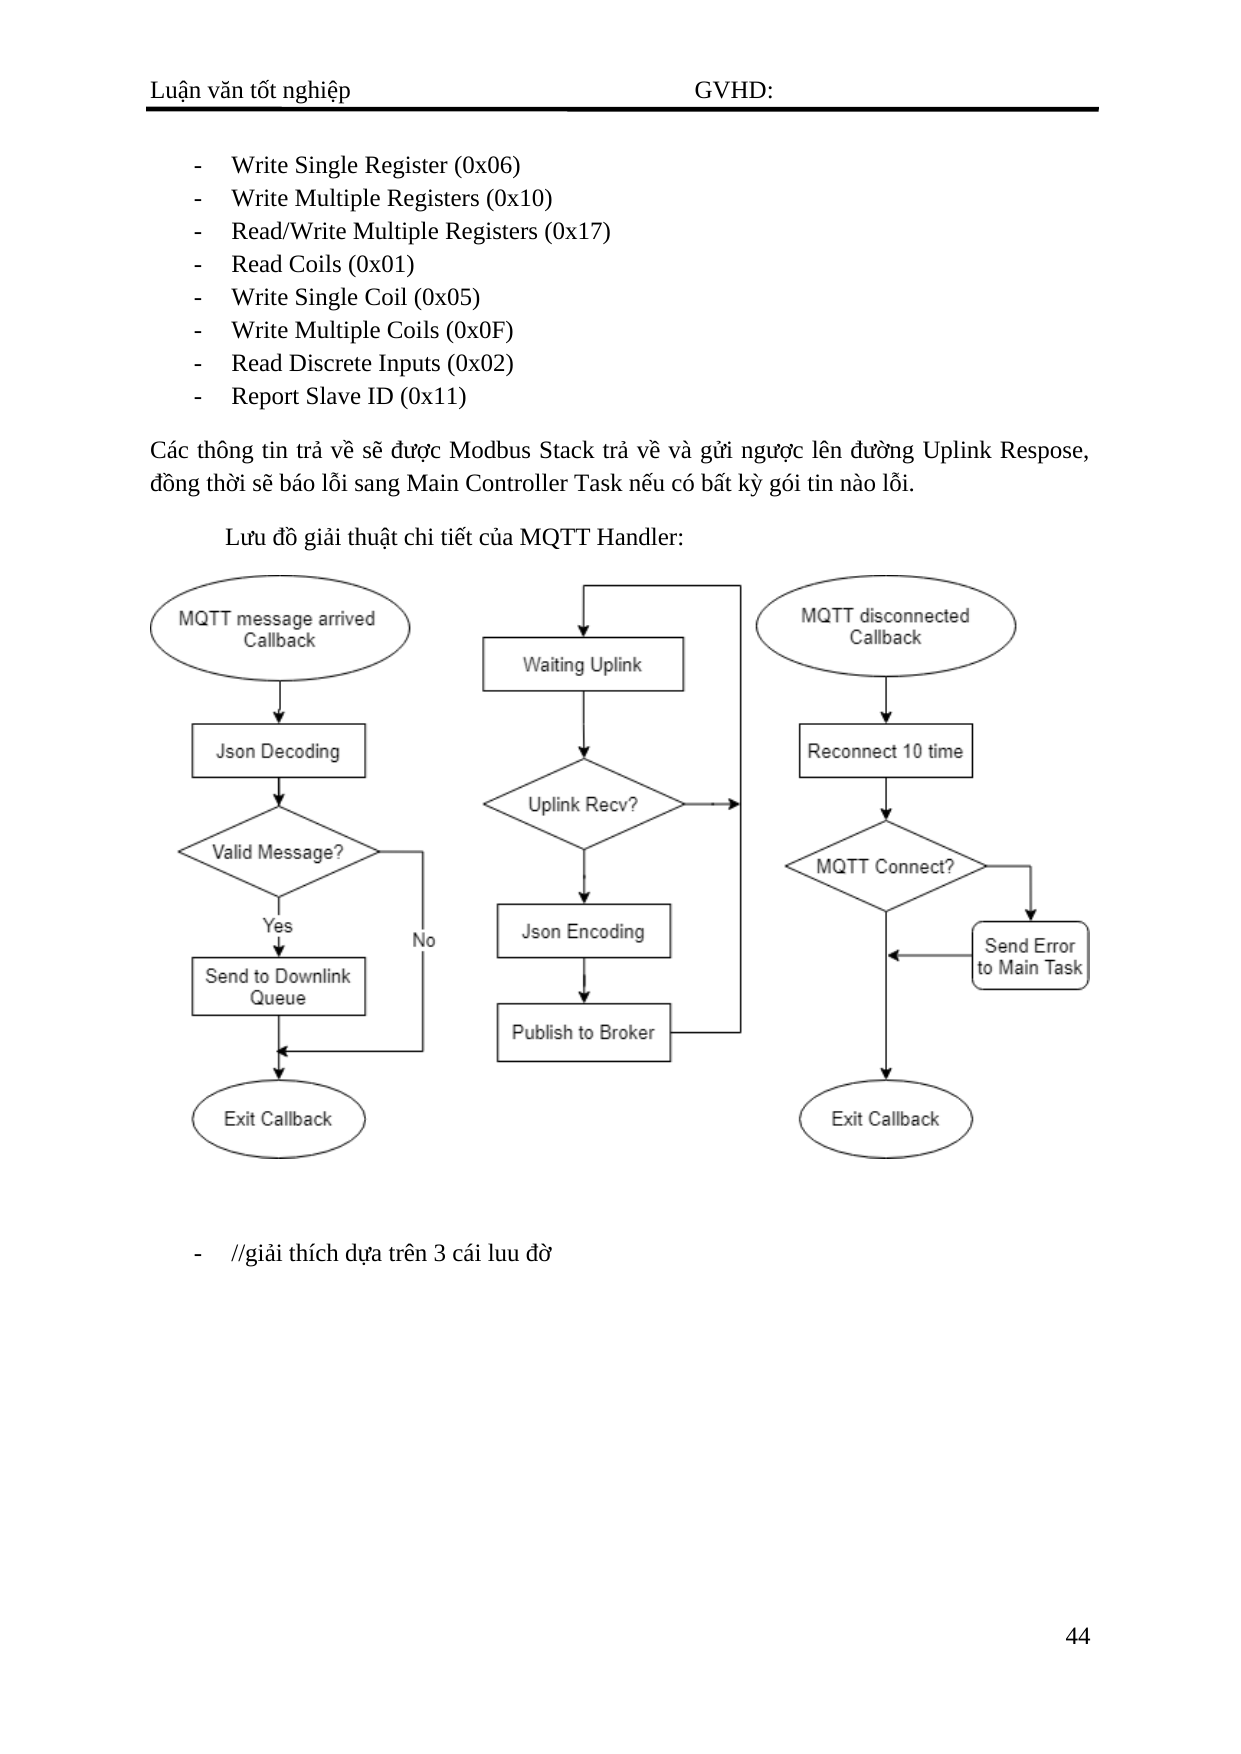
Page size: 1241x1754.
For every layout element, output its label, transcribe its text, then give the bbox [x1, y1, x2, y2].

list Read/Write Multiple Registers (0x17) [194, 216, 1090, 245]
list Write Single Coil (0x05) [194, 282, 1090, 311]
list Write Single Register (0x06) [194, 150, 1090, 179]
list Write Multiple Coils (0x0F) [194, 315, 1090, 344]
list Report Slave ID (0x11) [194, 381, 1090, 410]
text Các thông tin trả về sẽ được Modbus Stack trả về và gửi ngược lên đường Uplink Respose, đồng thời sẽ báo lỗi sang Main Controller Task nếu có bất kỳ gói tin nào lỗi. [150, 435, 1090, 497]
picture [150, 575, 1090, 1159]
list Read Coils (0x01) [194, 249, 1090, 278]
list Write Multiple Registers (0x10) [194, 183, 1090, 212]
list //giải thích dựa trên 3 cái luu đờ [194, 1238, 1090, 1266]
list Read Discrete Inputs (0x02) [194, 348, 1090, 377]
text Lưu đồ giải thuật chi tiết của MQTT Handler: [150, 522, 1090, 551]
